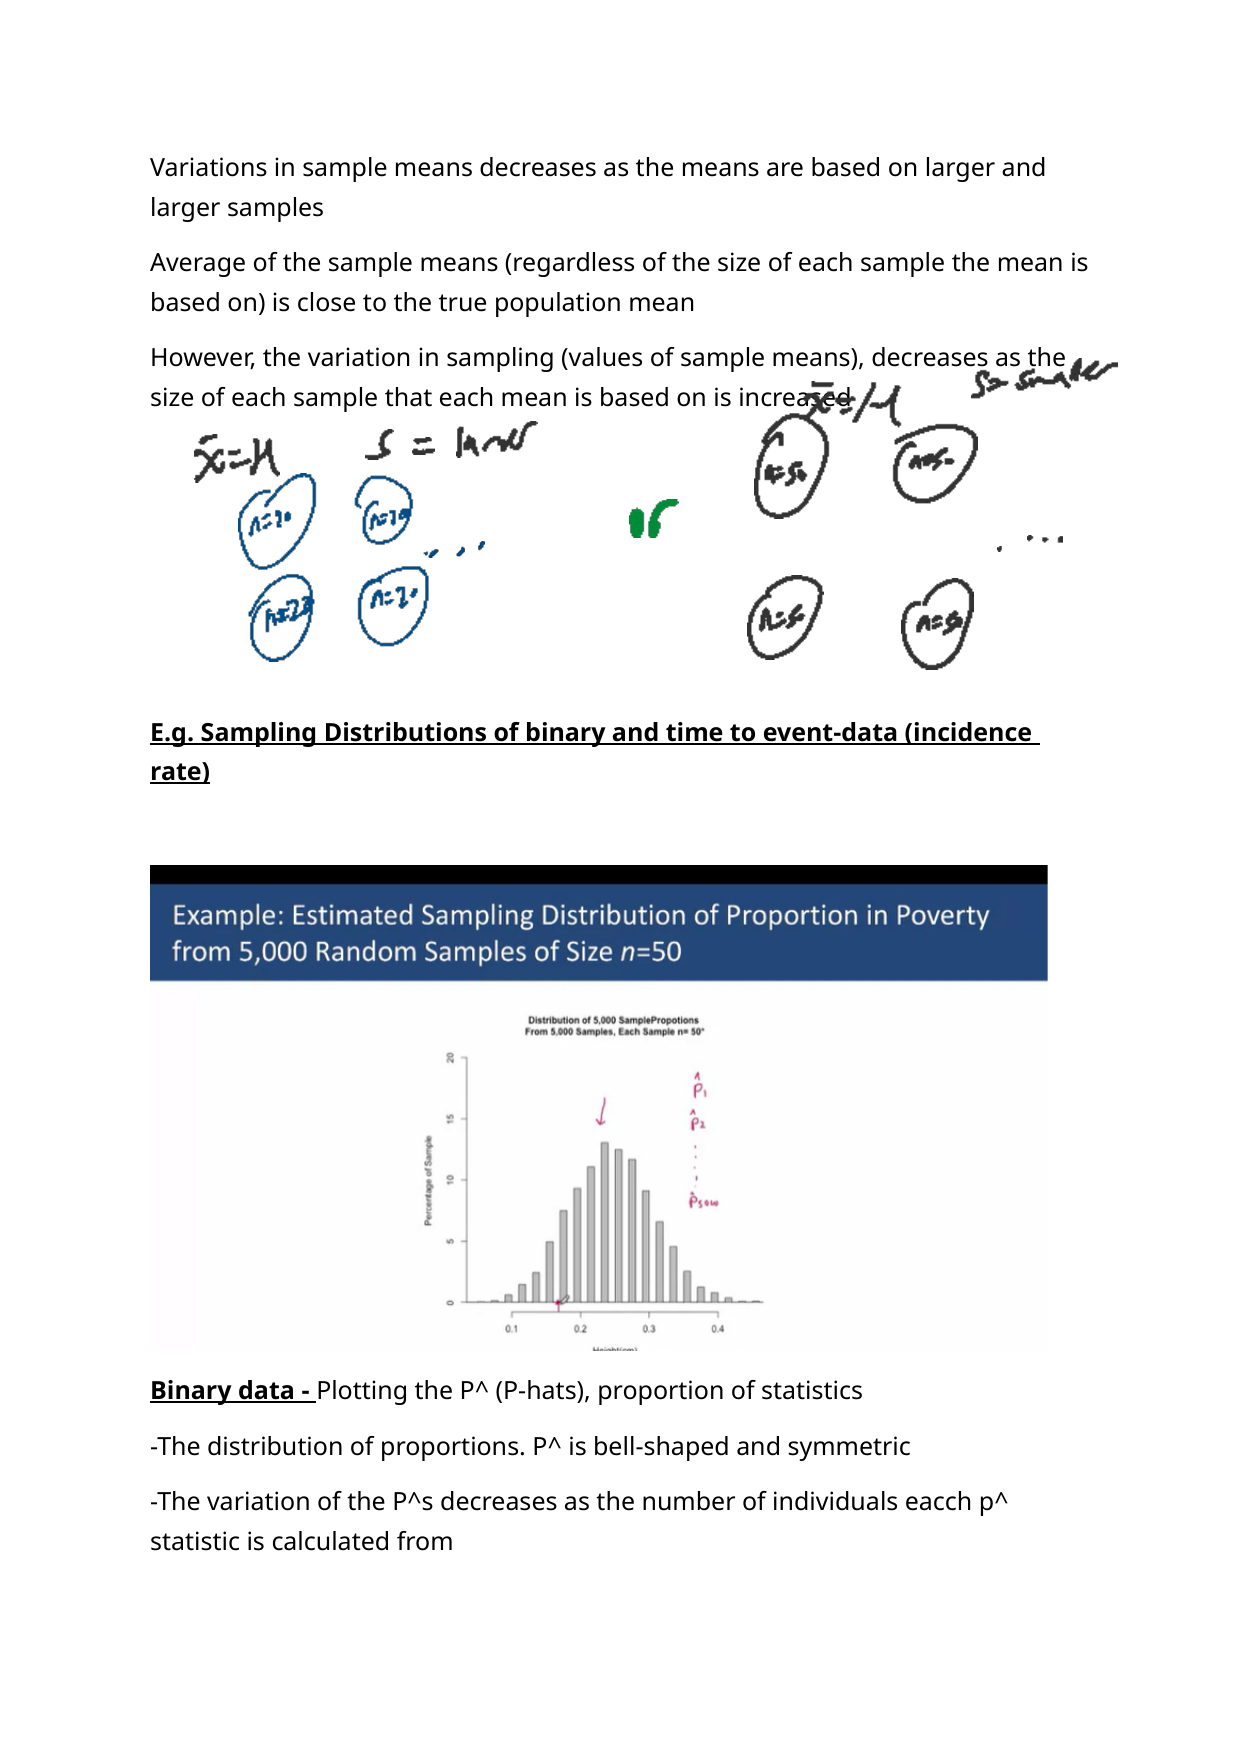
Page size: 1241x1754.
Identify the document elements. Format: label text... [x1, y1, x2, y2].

text -The distribution of proportions. P^ is bell-shaped and symmetric [150, 1428, 1090, 1462]
text -The variation of the P^s decreases as the number of individuals eacch p^ statistic is calculated from [150, 1484, 1090, 1557]
text Binary data - Plotting the P^ (P-hats), proportion of statistics [150, 1372, 1090, 1406]
text However, the variation in sampling (values of sample means), decreases as the size of each sample that each mean is based on is increased [150, 340, 1090, 413]
picture [150, 865, 1048, 1351]
text Variations in sample means decreases as the means are based on larger and larger samples [150, 150, 1090, 223]
text E.g. Sampling Distributions of binary and time to event-data (incidence rate) [150, 714, 1090, 787]
text Average of the sample means (regardless of the size of each sample the mean is based on) is close to the true population mean [150, 245, 1090, 318]
picture [1027, 535, 1063, 544]
picture [412, 437, 435, 455]
picture [754, 358, 1118, 519]
picture [901, 578, 974, 670]
picture [456, 421, 538, 458]
picture [365, 429, 394, 460]
picture [629, 499, 679, 538]
picture [194, 434, 485, 662]
picture [747, 575, 824, 660]
